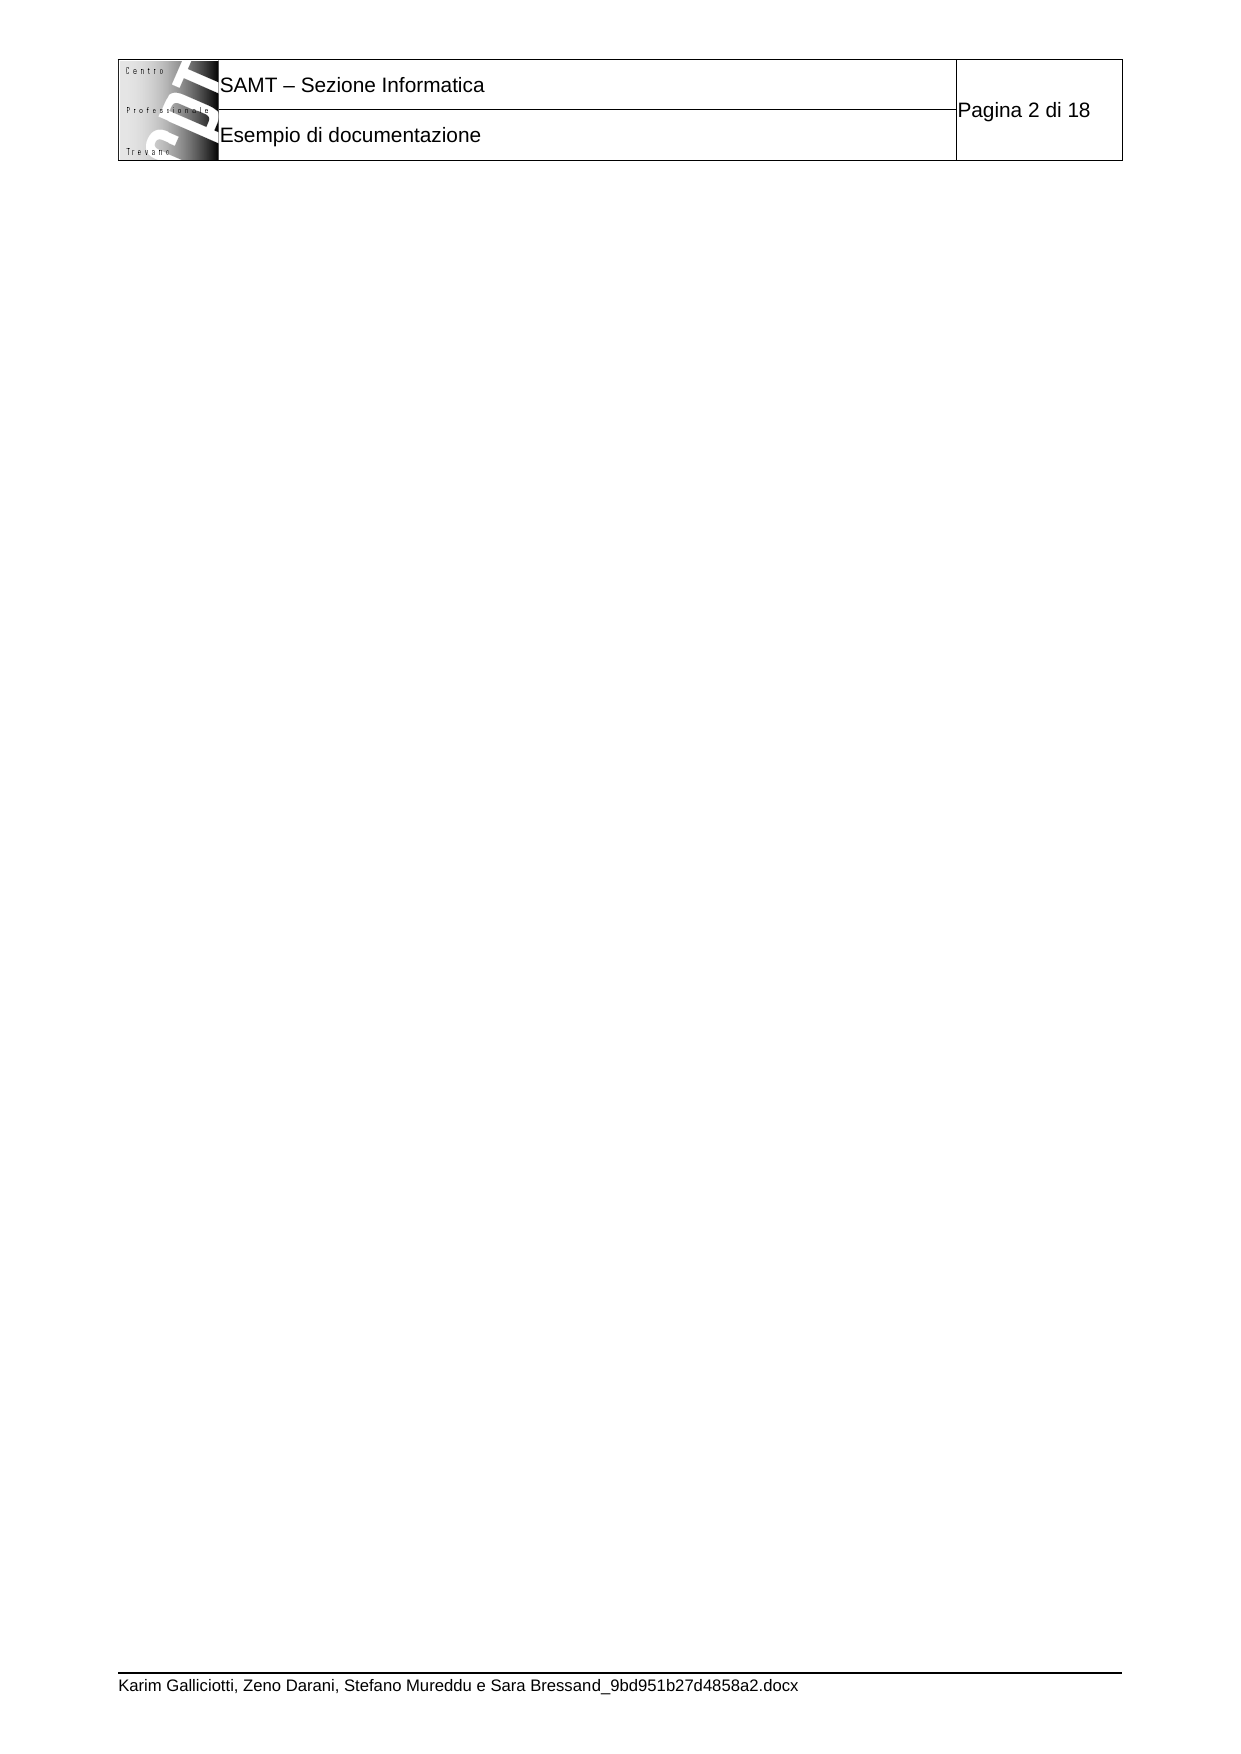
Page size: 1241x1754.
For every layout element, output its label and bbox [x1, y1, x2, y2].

picture [118, 60, 219, 160]
